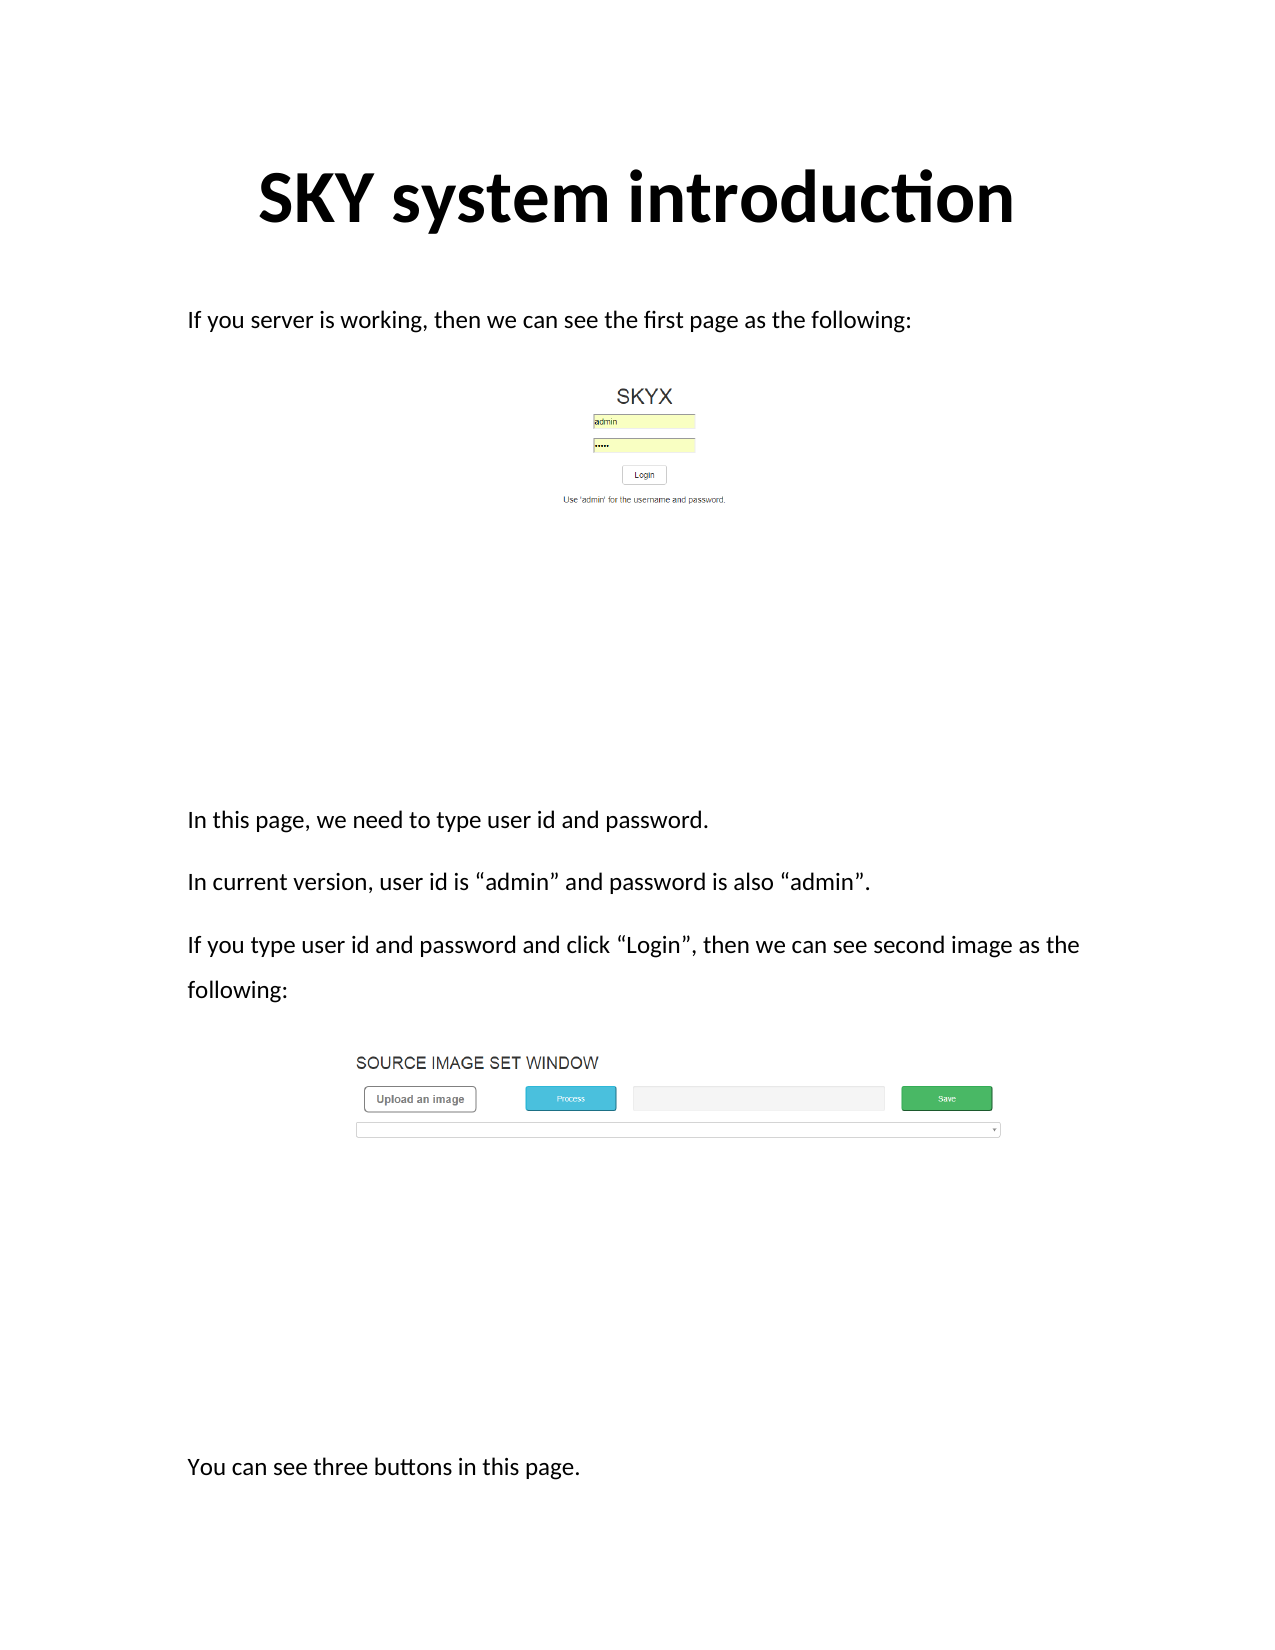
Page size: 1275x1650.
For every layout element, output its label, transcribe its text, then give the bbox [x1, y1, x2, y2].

text In current version, user id is “admin” and password is also “admin”. [187, 866, 1087, 897]
picture [187, 1036, 1088, 1421]
text If you type user id and password and click “Login”, then we can see second image as the following: [187, 929, 1087, 1005]
text SKY system introduction [187, 150, 1087, 242]
picture [187, 366, 1088, 774]
text If you server is working, then we can see the first page as the following: [187, 304, 1087, 334]
text In this page, we need to type user id and password. [187, 804, 1087, 834]
text You can see three buttons in this page. [187, 1451, 1087, 1482]
